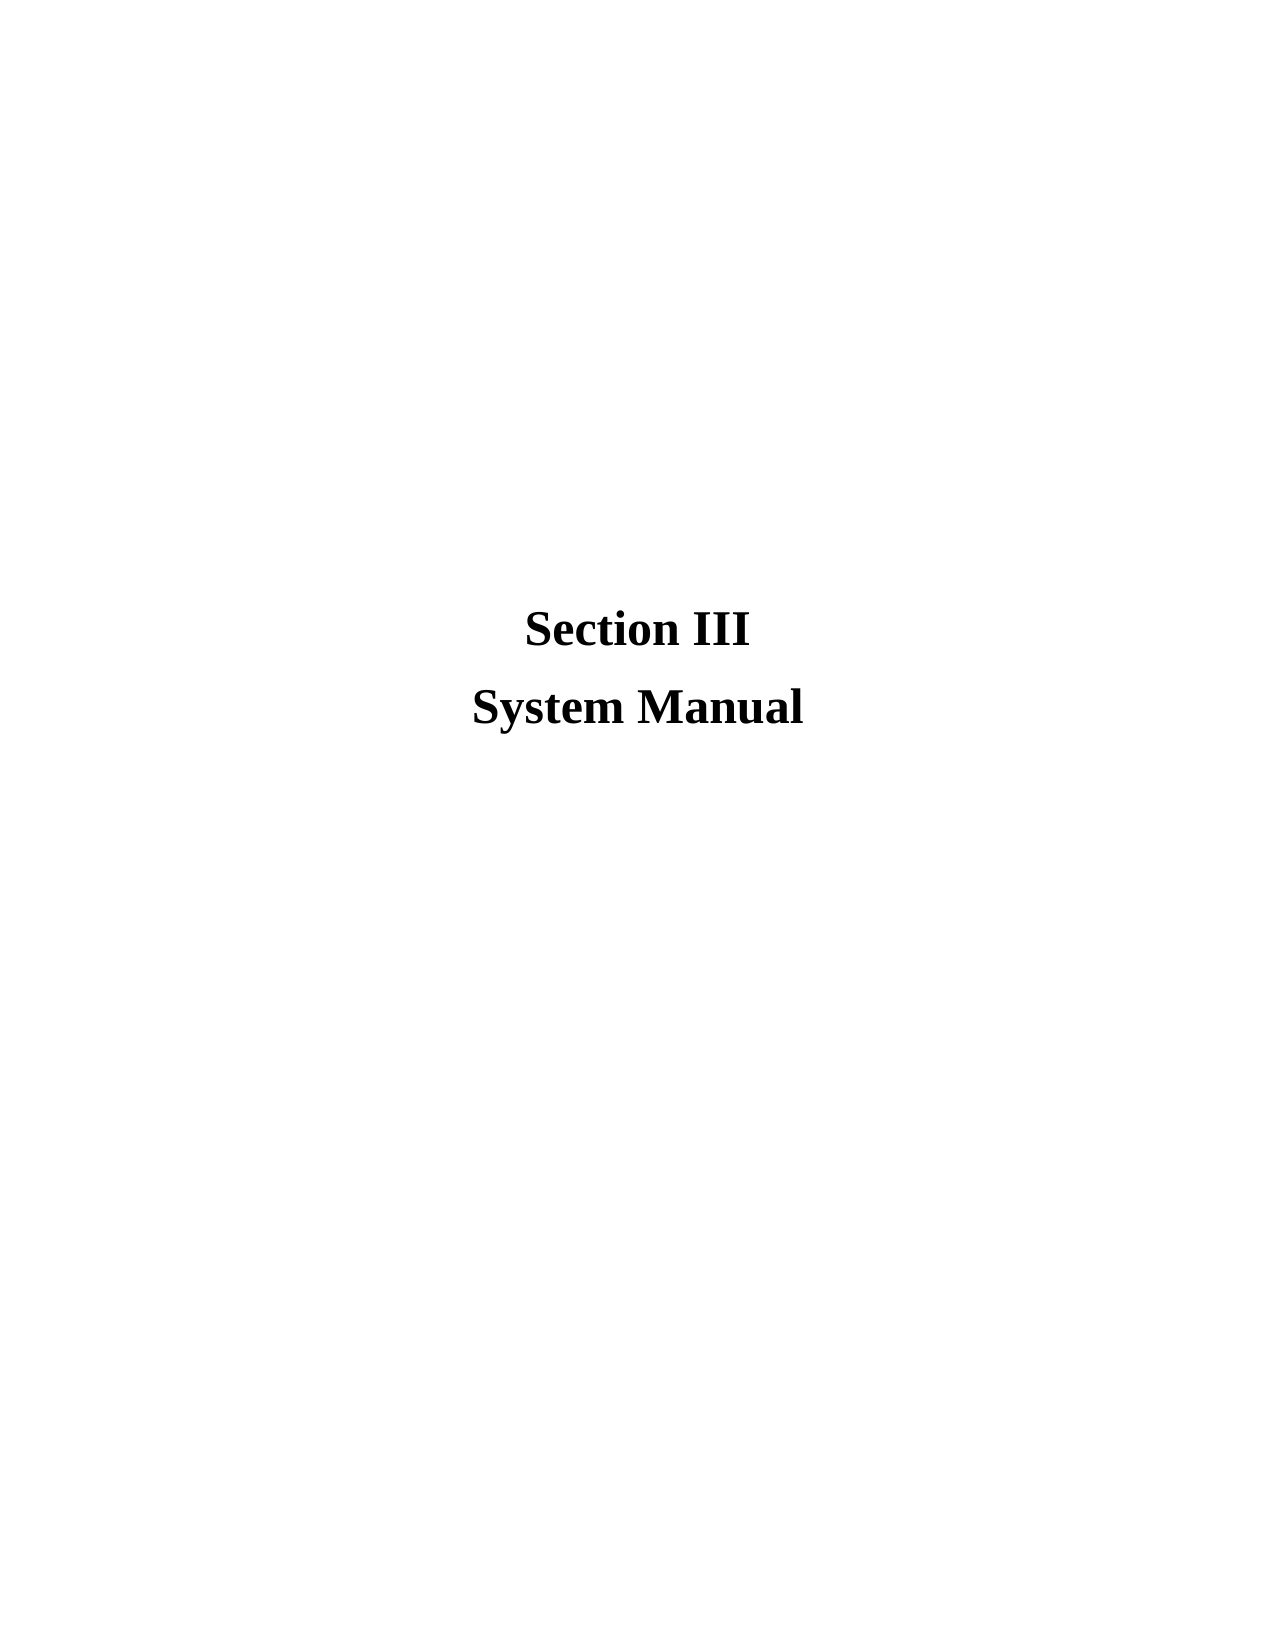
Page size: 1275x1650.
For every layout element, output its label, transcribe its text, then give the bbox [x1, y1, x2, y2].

text Section III [150, 598, 1125, 656]
text System Manual [150, 677, 1125, 735]
